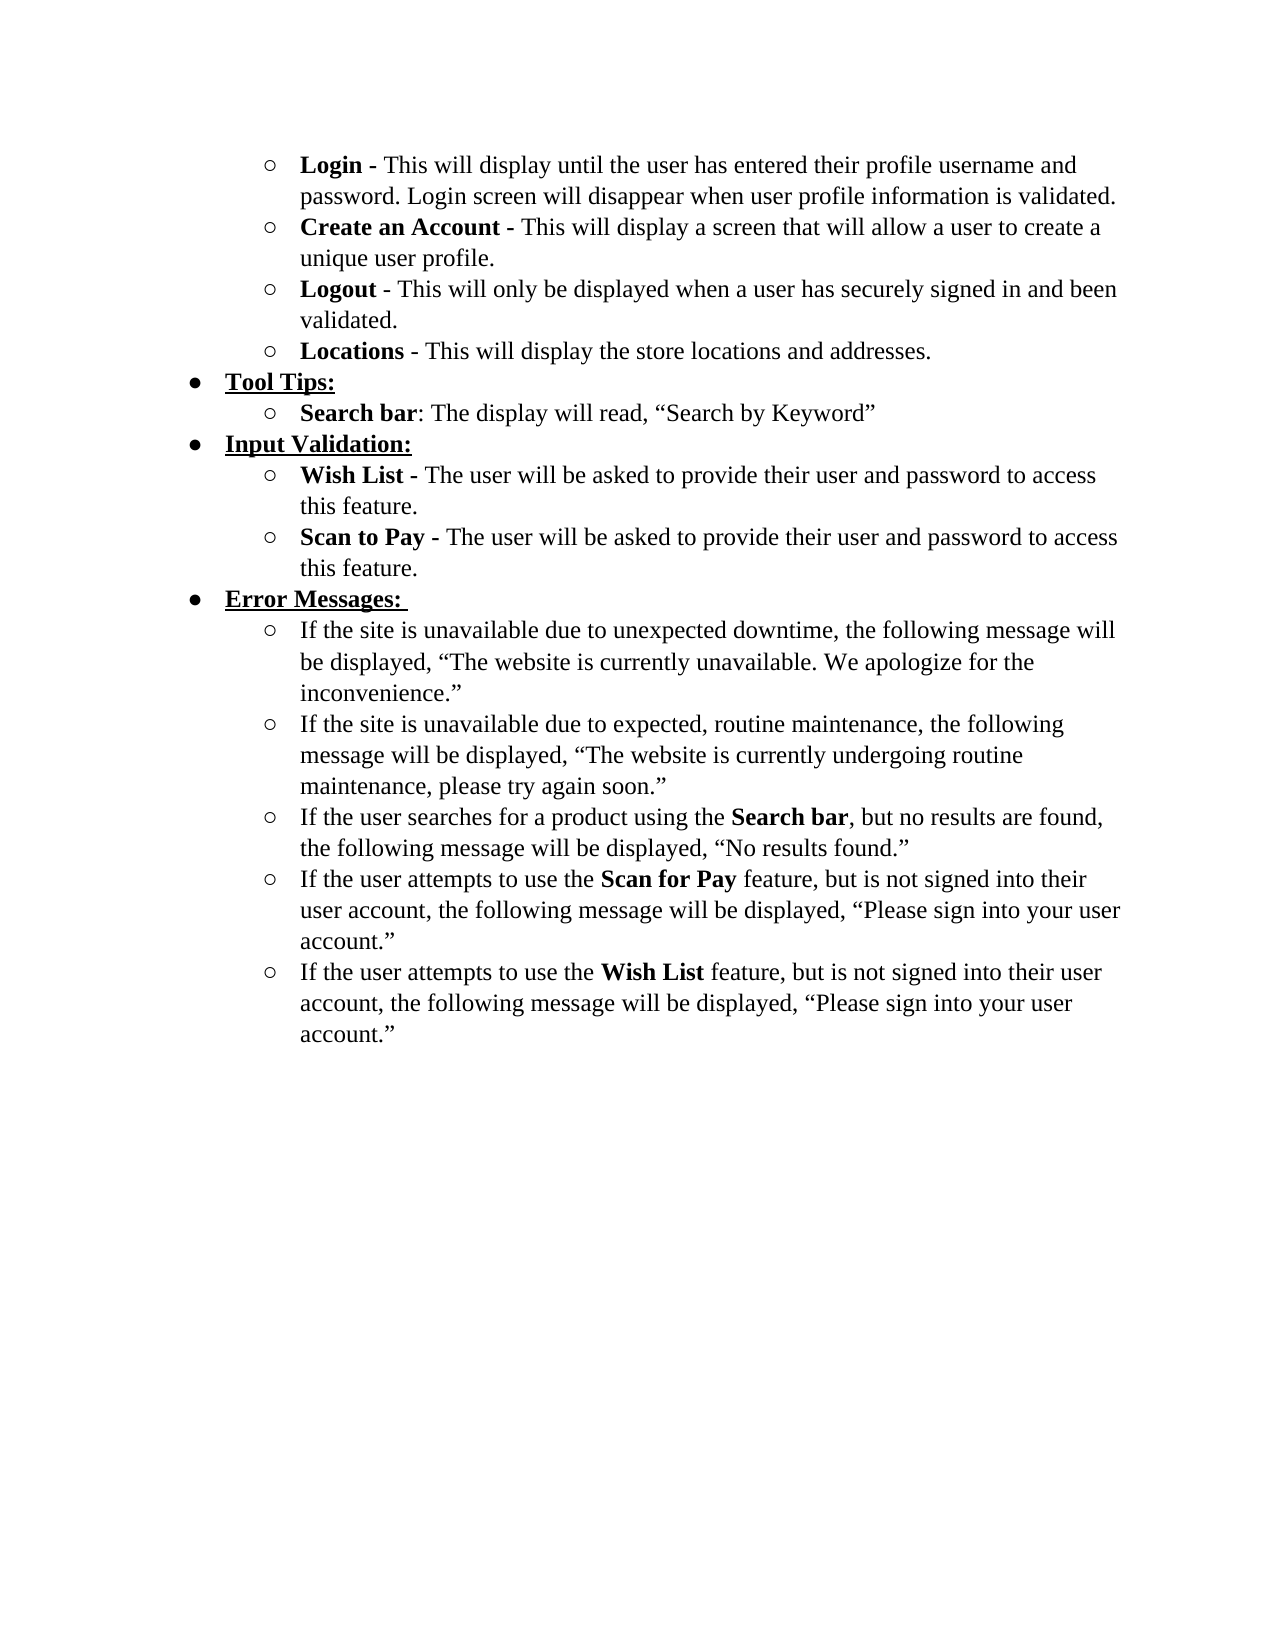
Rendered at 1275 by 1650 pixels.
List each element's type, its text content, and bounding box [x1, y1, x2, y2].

list Wish List - The user will be asked to provide their user and password to access this feature. [262, 460, 1125, 520]
list Login - This will display until the user has entered their profile username and password. Login screen will disappear when user profile information is validated. [262, 150, 1125, 210]
list If the user attempts to use the Wish List feature, but is not signed into their user account, the following message will be displayed, “Please sign into your user account.” [262, 957, 1125, 1048]
list Create an Account - This will display a screen that will allow a user to create a unique user profile. [262, 212, 1125, 272]
list Tool Tips: [187, 367, 1125, 396]
list If the site is unavailable due to unexpected downtime, the following message will be displayed, “The website is currently unavailable. We apologize for the inconvenience.” [262, 616, 1125, 706]
list Logout - This will only be displayed when a user has securely signed in and been validated. [262, 274, 1125, 334]
list Scan to Pay - The user will be asked to provide their user and password to access this feature. [262, 522, 1125, 582]
list Input Validation: [187, 429, 1125, 458]
list If the user attempts to use the Scan for Pay feature, but is not signed into their user account, the following message will be displayed, “Please sign into your user account.” [262, 864, 1125, 955]
list Error Messages: [187, 584, 1125, 613]
list Search bar: The display will read, “Search by Keyword” [262, 398, 1125, 427]
list Locations - This will display the store locations and addresses. [262, 336, 1125, 365]
list If the user searches for a product using the Search bar, but no results are found, the following message will be displayed, “No results found.” [262, 802, 1125, 862]
list If the site is unavailable due to expected, routine maintenance, the following message will be displayed, “The website is currently undergoing routine maintenance, please try again soon.” [262, 709, 1125, 799]
